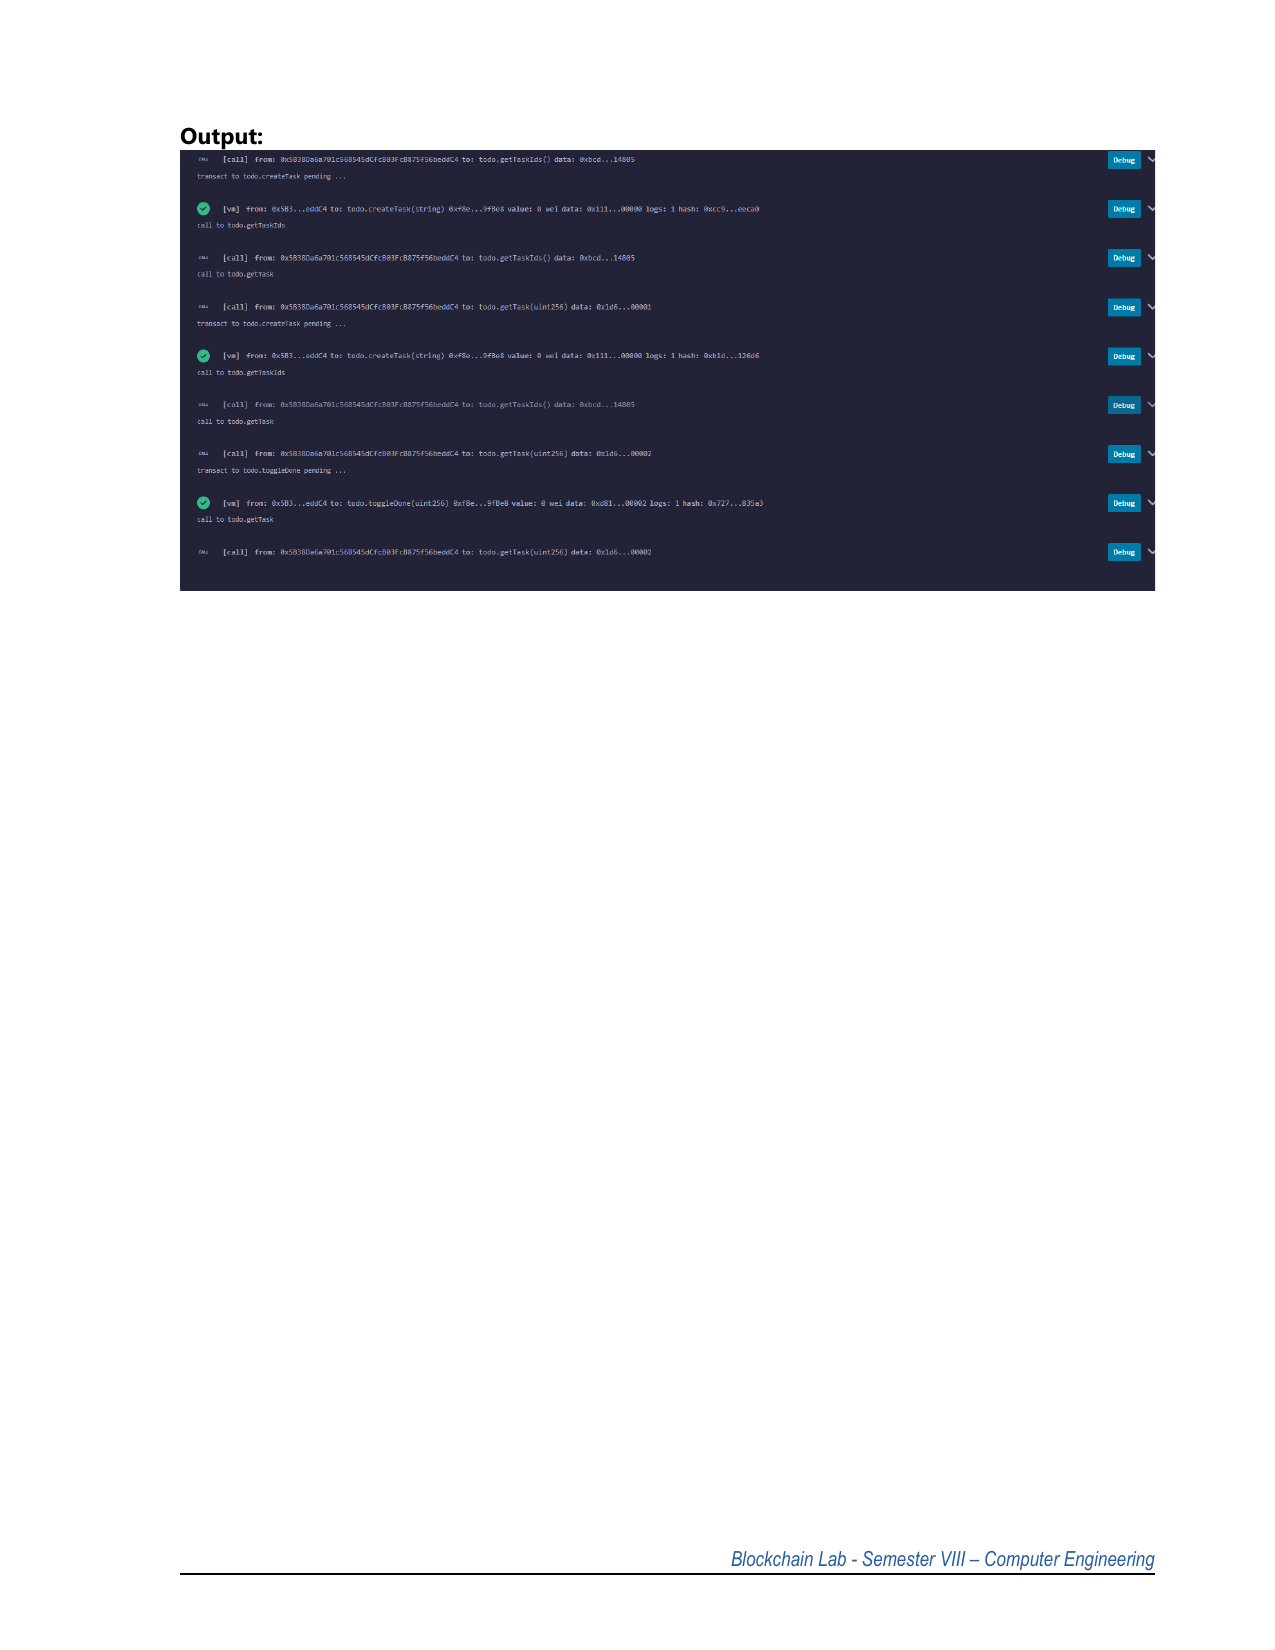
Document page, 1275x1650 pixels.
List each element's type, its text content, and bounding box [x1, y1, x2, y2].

picture [180, 150, 1155, 591]
text Output: [180, 120, 1155, 150]
